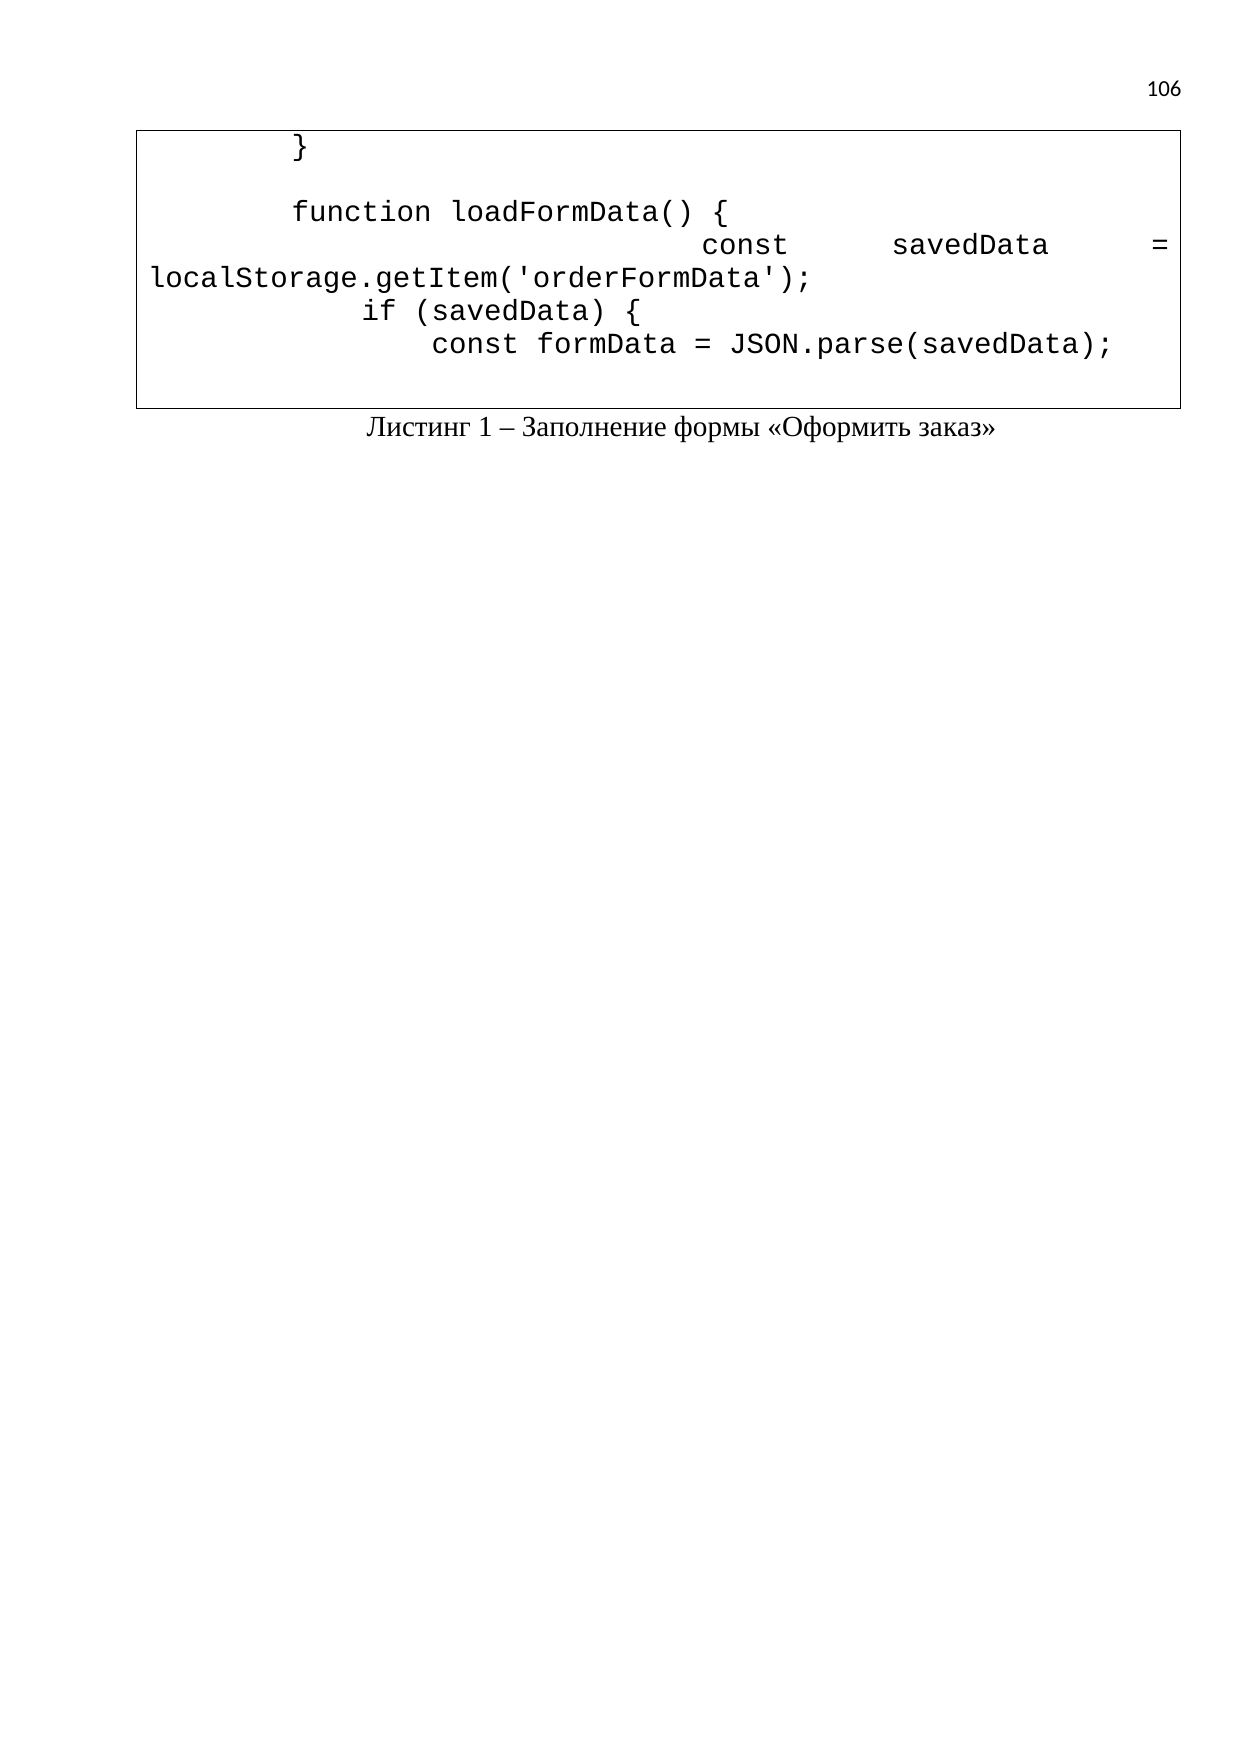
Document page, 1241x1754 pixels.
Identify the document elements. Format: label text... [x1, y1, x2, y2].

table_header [137, 131, 1180, 408]
table_cell Листинг 1 – Заполнение формы «Оформить заказ» [136, 409, 1181, 488]
